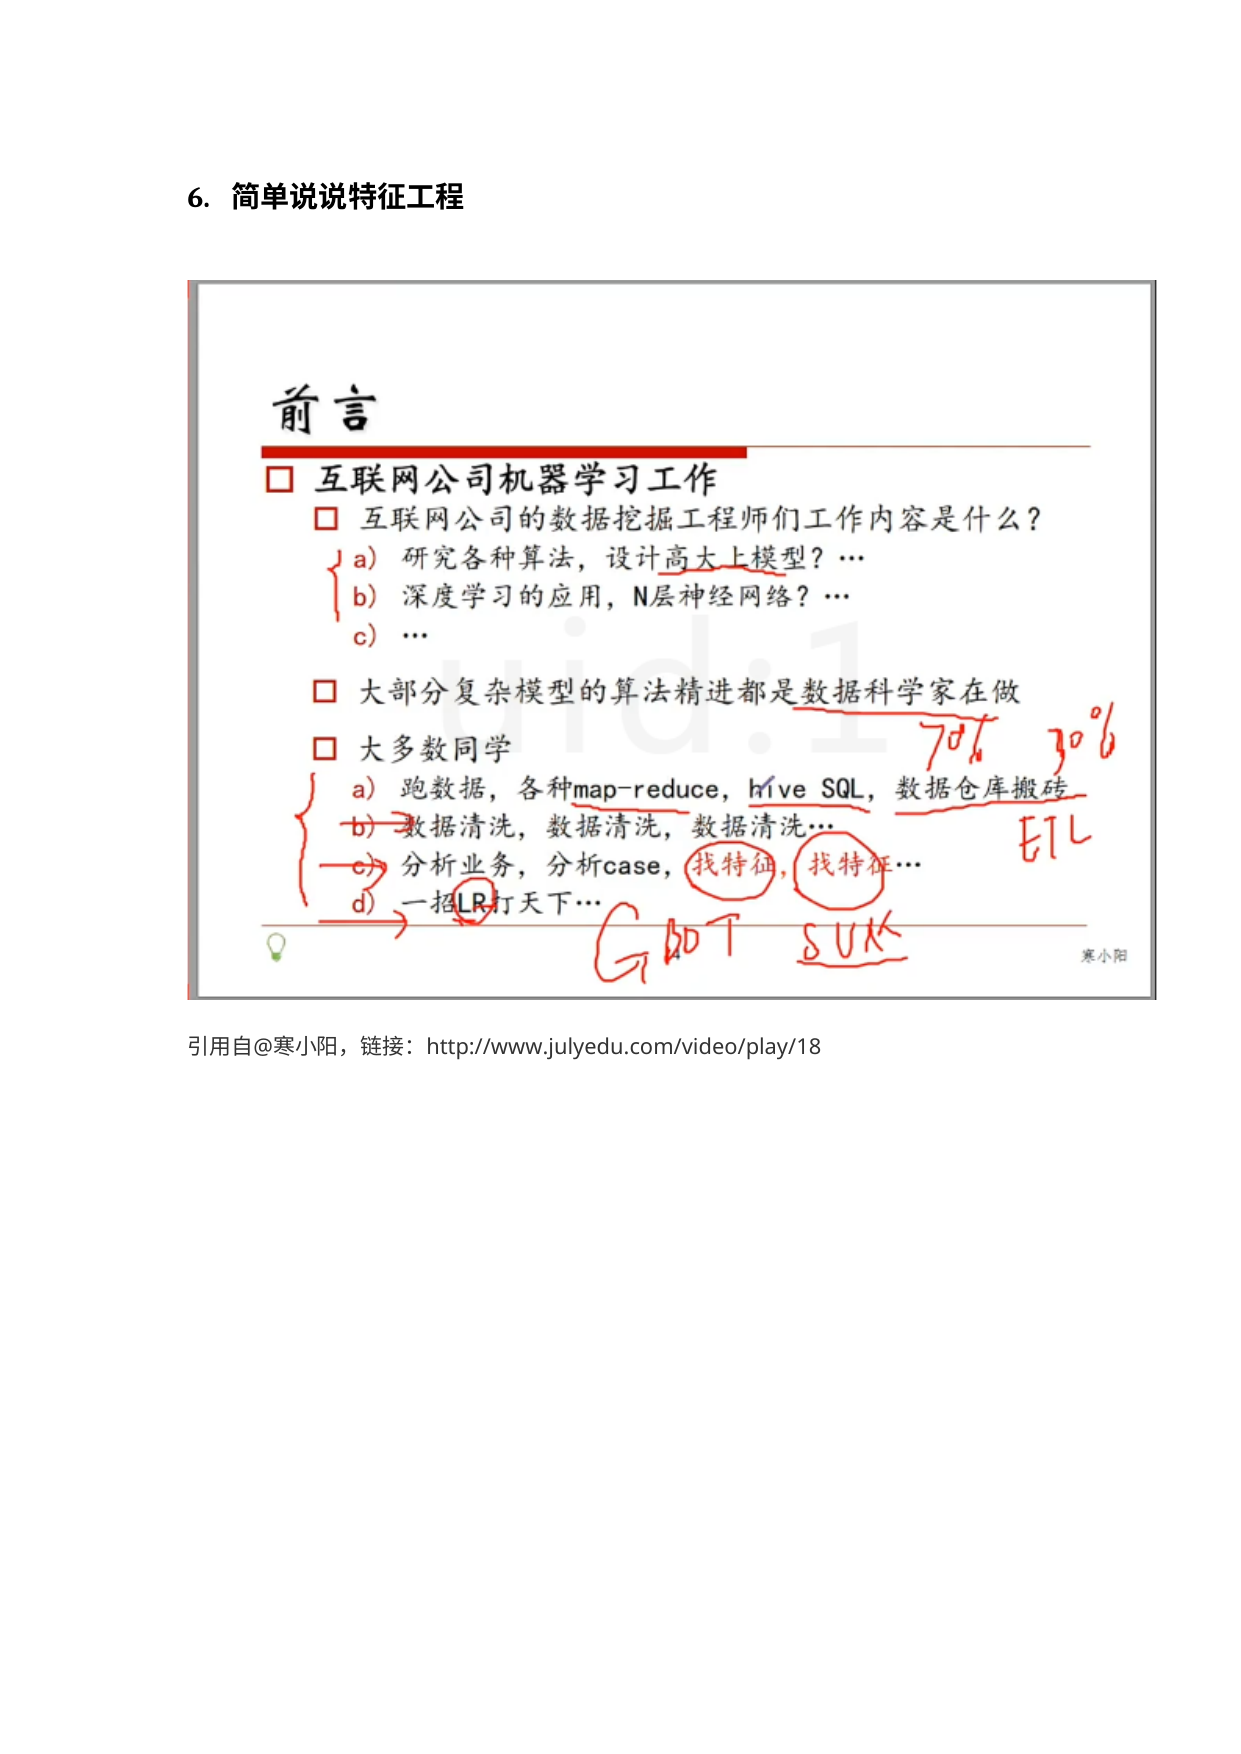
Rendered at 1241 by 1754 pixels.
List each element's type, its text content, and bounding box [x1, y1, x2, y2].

picture [187, 280, 1157, 1000]
text 引用自@寒小阳，链接：http://www.julyedu.com/video/play/18 [187, 1028, 1053, 1061]
subtitle 简单说说特征工程 [187, 162, 1053, 227]
